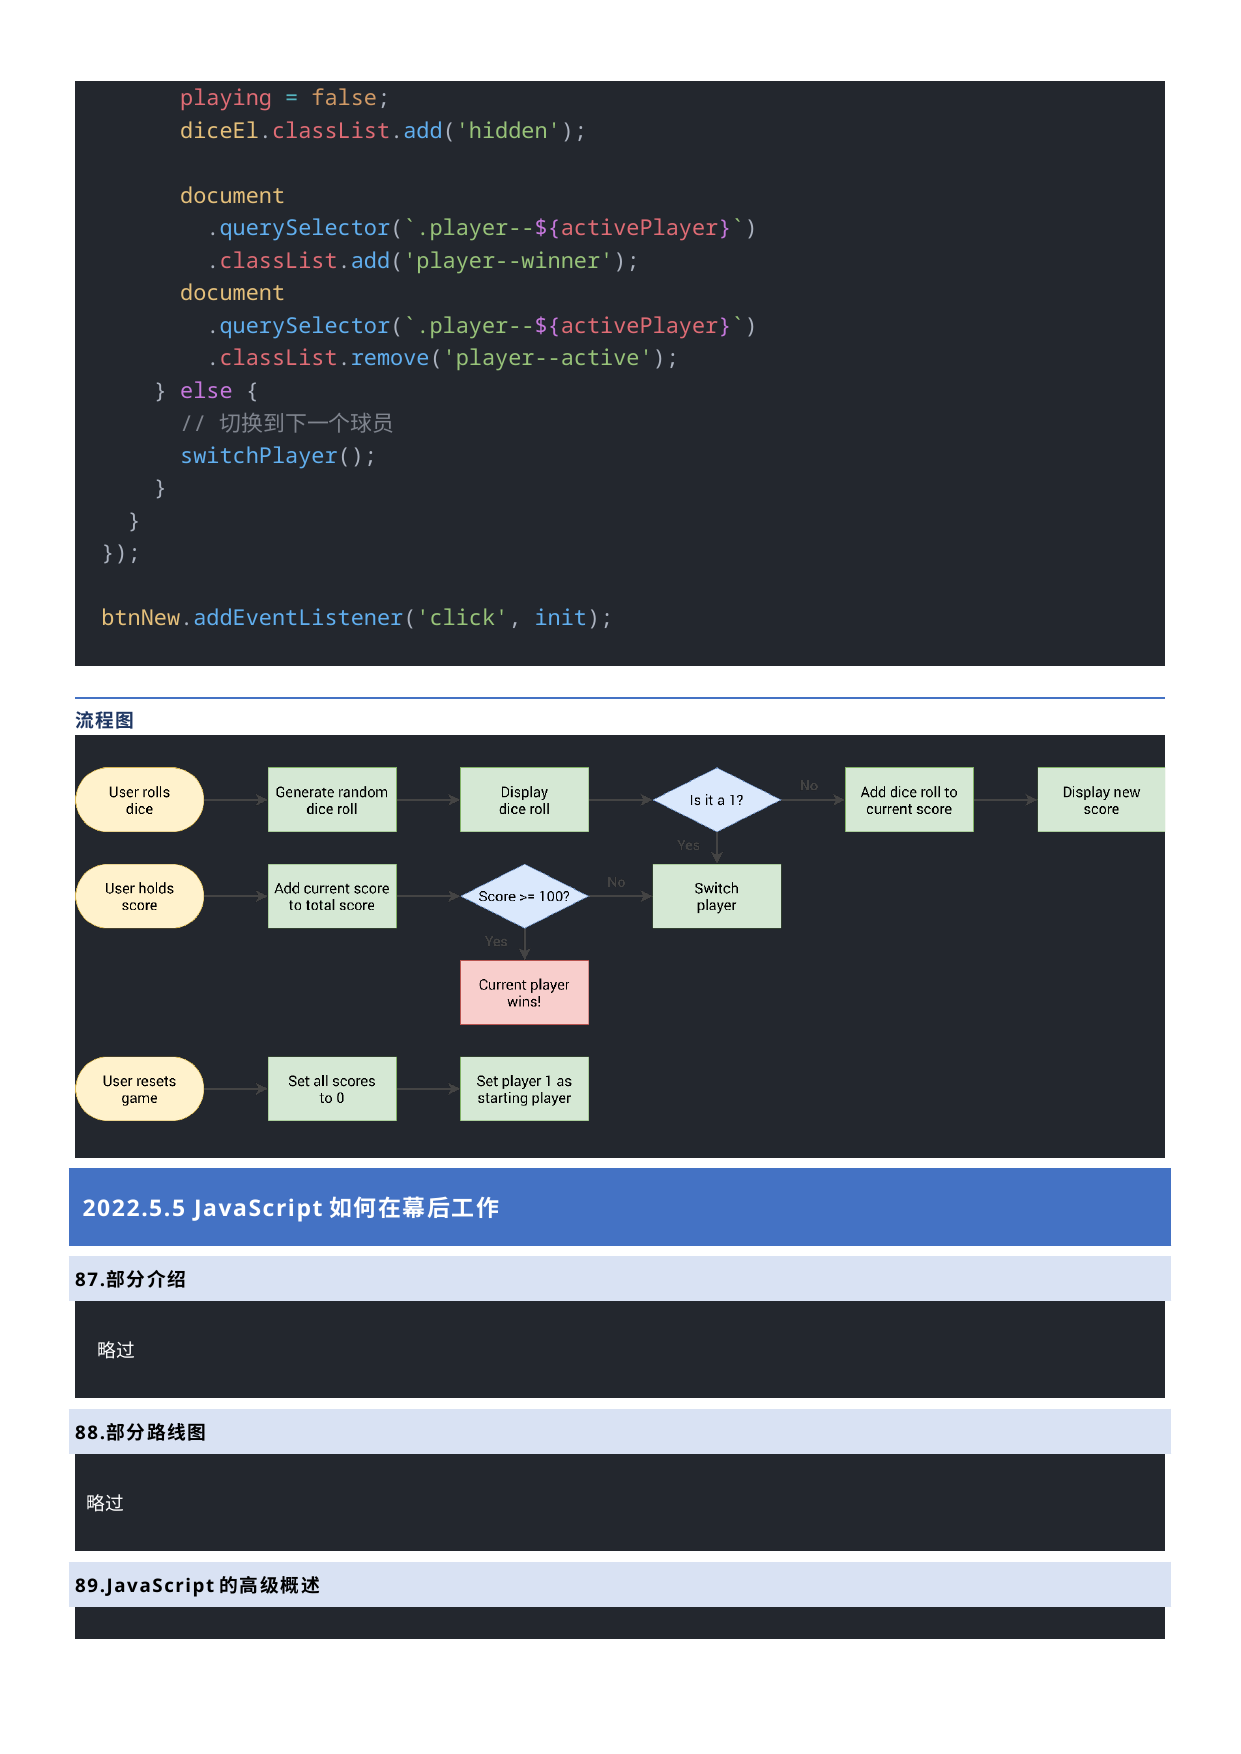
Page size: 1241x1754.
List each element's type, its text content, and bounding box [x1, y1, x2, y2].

text document [75, 178, 1165, 211]
text btnNew.addEventListener('click', init); [75, 601, 1165, 633]
text } else { [75, 373, 1165, 406]
text // 切换到下一个球员 [75, 406, 1165, 438]
text 略过 [75, 1333, 1165, 1366]
text 略过 [75, 1486, 1165, 1519]
subtitle 88.部分路线图 [75, 1415, 1165, 1448]
text } [75, 471, 1165, 503]
text .classList.remove('player--active'); [75, 341, 1165, 373]
text switchPlayer(); [75, 438, 1165, 471]
text .querySelector(`.player--${activePlayer}`) [75, 308, 1165, 341]
subtitle 2022.5.5 JavaScript如何在幕后工作 [75, 1174, 1165, 1239]
text playing = false; [75, 81, 1165, 113]
subtitle 87.部分介绍 [75, 1262, 1165, 1295]
text document [75, 276, 1165, 308]
text .querySelector(`.player--${activePlayer}`) [75, 211, 1165, 243]
text diceEl.classList.add('hidden'); [75, 113, 1165, 146]
text .classList.add('player--winner'); [75, 243, 1165, 276]
text } [75, 503, 1165, 536]
text }); [75, 536, 1165, 568]
subtitle 流程图 [75, 699, 1165, 735]
picture [75, 767, 1166, 1121]
subtitle 89.JavaScript的高级概述 [75, 1568, 1165, 1601]
